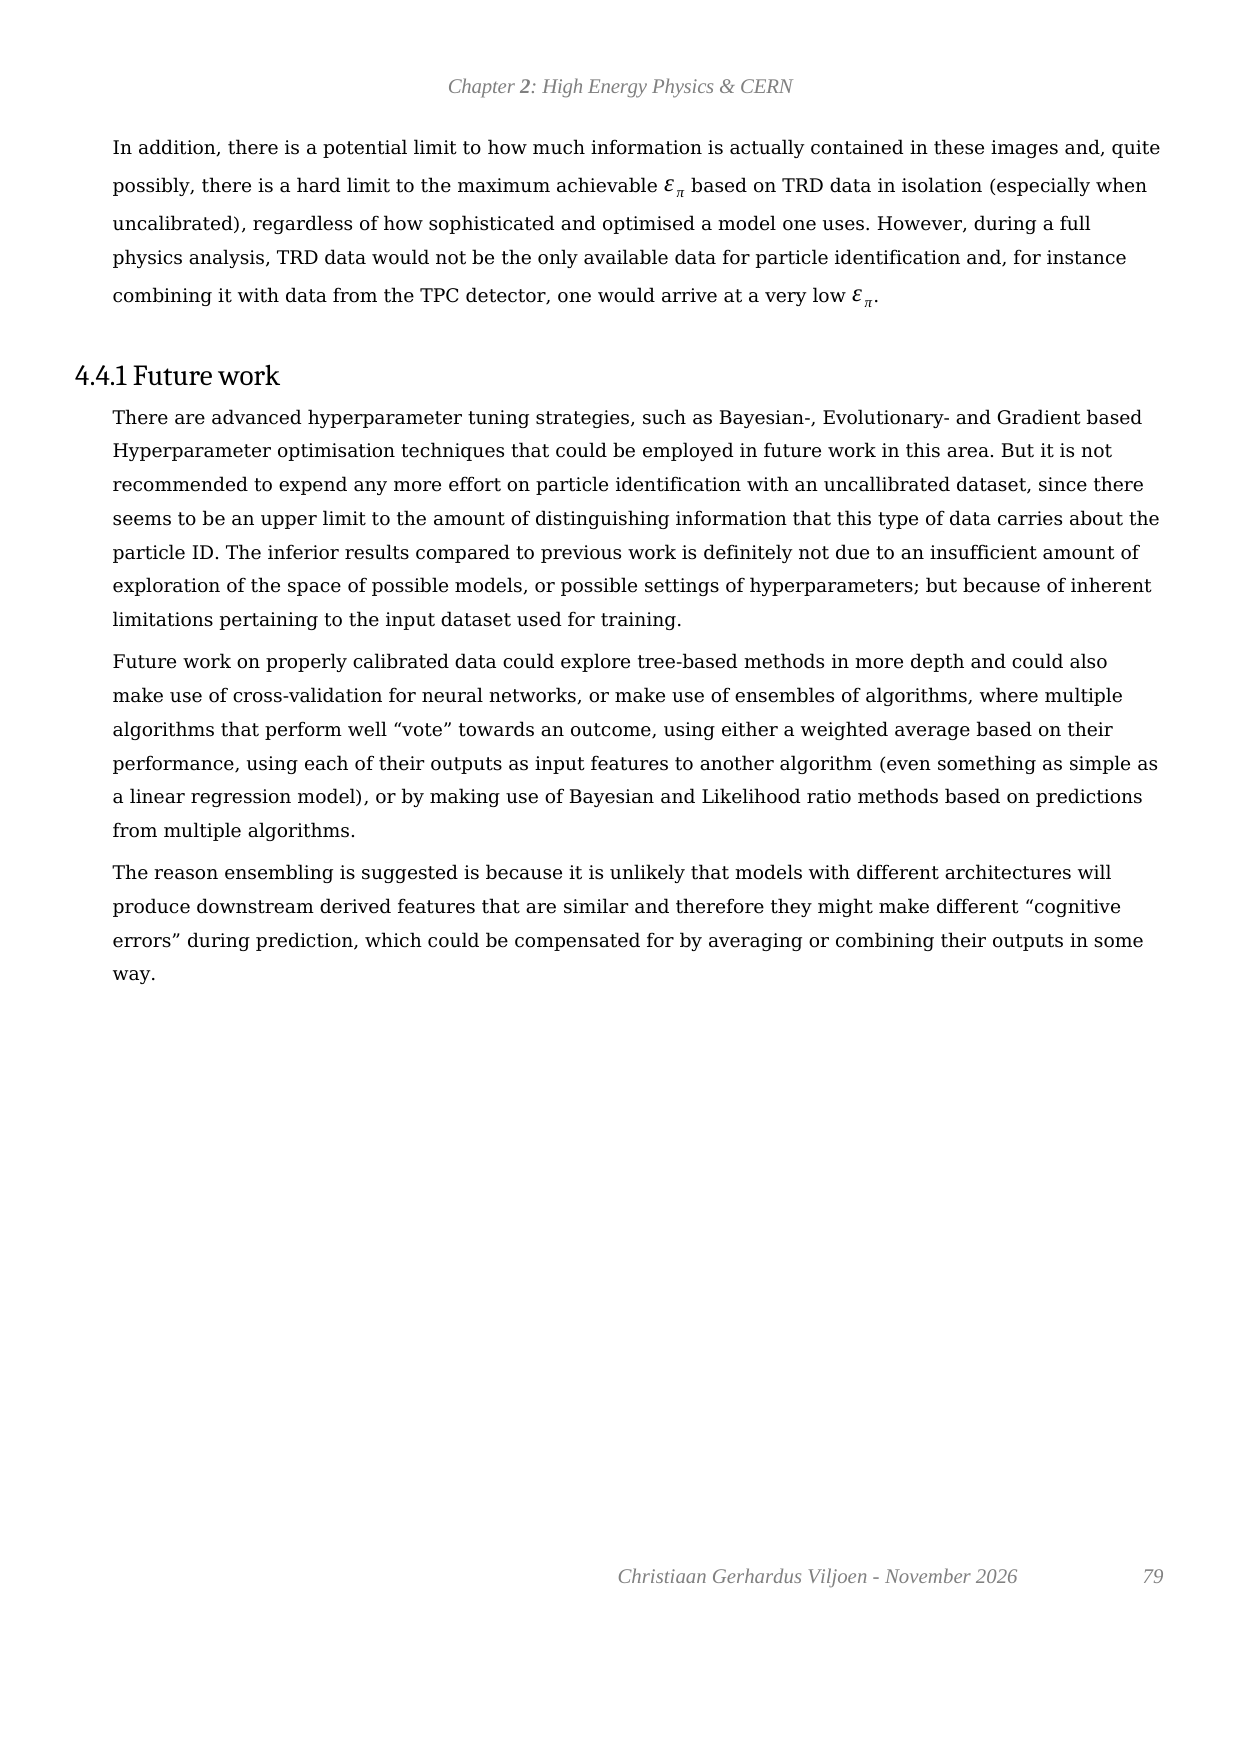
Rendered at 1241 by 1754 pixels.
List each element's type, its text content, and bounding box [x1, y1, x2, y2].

text There are advanced hyperparameter tuning strategies, such as Bayesian-, Evolutionary- and Gradient based Hyperparameter optimisation techniques that could be employed in future work in this area. But it is not recommended to expend any more effort on particle identification with an uncallibrated dataset, since there seems to be an upper limit to the amount of distinguishing information that this type of data carries about the particle ID. The inferior results compared to previous work is definitely not due to an insufficient amount of exploration of the space of possible models, or possible settings of hyperparameters; but because of inherent limitations pertaining to the input dataset used for training. [112, 405, 1165, 630]
text In addition, there is a potential limit to how much information is actually contained in these images and, quite possibly, there is a hard limit to the maximum achievable based on TRD data in isolation (especially when uncalibrated), regardless of how sophisticated and optimised a model one uses. However, during a full physics analysis, TRD data would not be the only available data for particle identification and, for instance combining it with data from the TPC detector, one would arrive at a very low . [112, 135, 1165, 311]
text Future work on properly calibrated data could explore tree-based methods in more depth and could also make use of cross-validation for neural networks, or make use of ensembles of algorithms, where multiple algorithms that perform well “vote” towards an outcome, using either a weighted average based on their performance, using each of their outputs as input features to another algorithm (even something as simple as a linear regression model), or by making use of Bayesian and Likelihood ratio methods based on predictions from multiple algorithms. [112, 650, 1165, 841]
subtitle Future work [75, 359, 1165, 393]
text The reason ensembling is suggested is because it is unlikely that models with different architectures will produce downstream derived features that are similar and therefore they might make different “cognitive errors” during prediction, which could be compensated for by averaging or combining their outputs in some way. [112, 861, 1165, 984]
